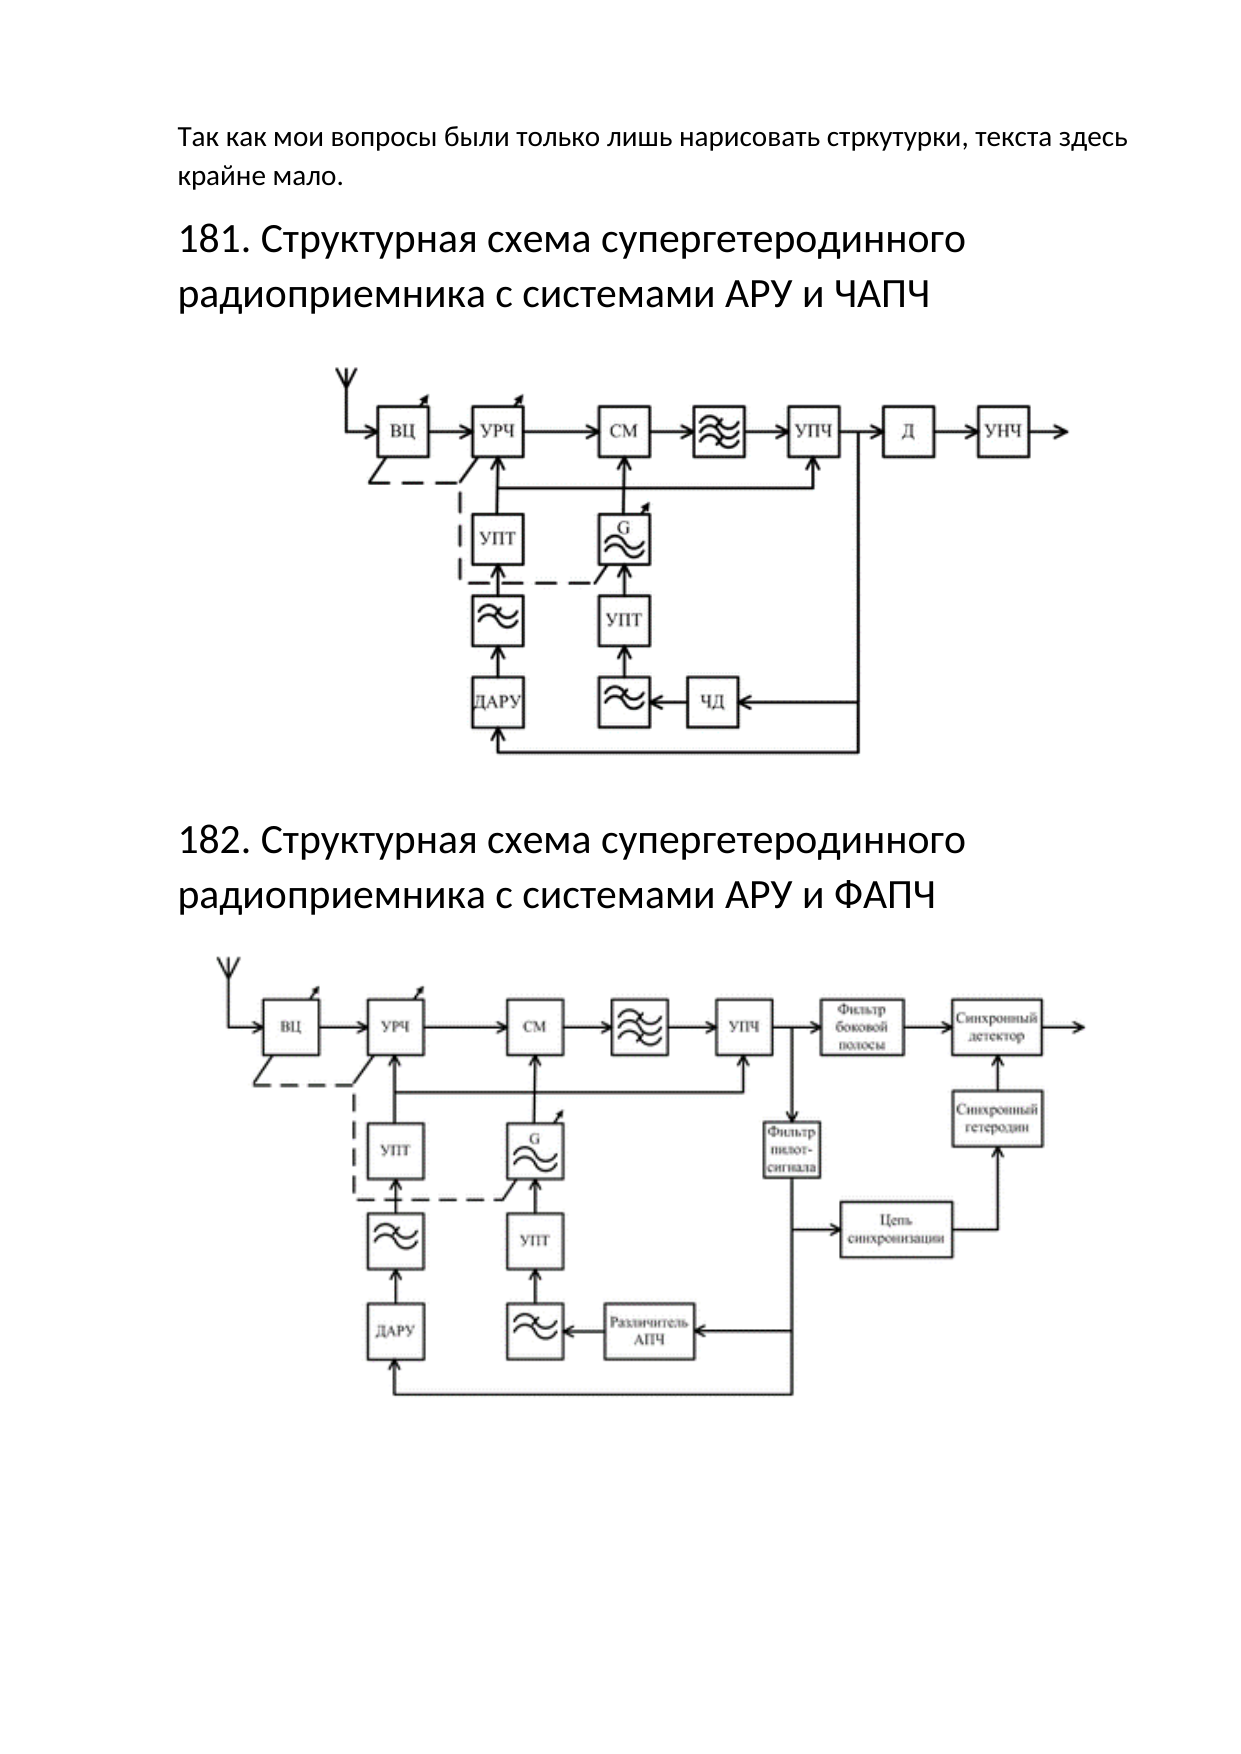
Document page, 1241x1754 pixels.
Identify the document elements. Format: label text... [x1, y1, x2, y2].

text Так как мои вопросы были только лишь нарисовать стркутурки, текста здесь крайне мало. [177, 118, 1152, 192]
picture [177, 940, 1142, 1442]
text 181. Структурная схема супергетеродинного радиоприемника с системами АРУ и ЧАПЧ [177, 212, 1152, 317]
text 182. Структурная схема супергетеродинного радиоприемника с системами АРУ и ФАПЧ [177, 813, 1152, 919]
picture [296, 338, 1095, 793]
